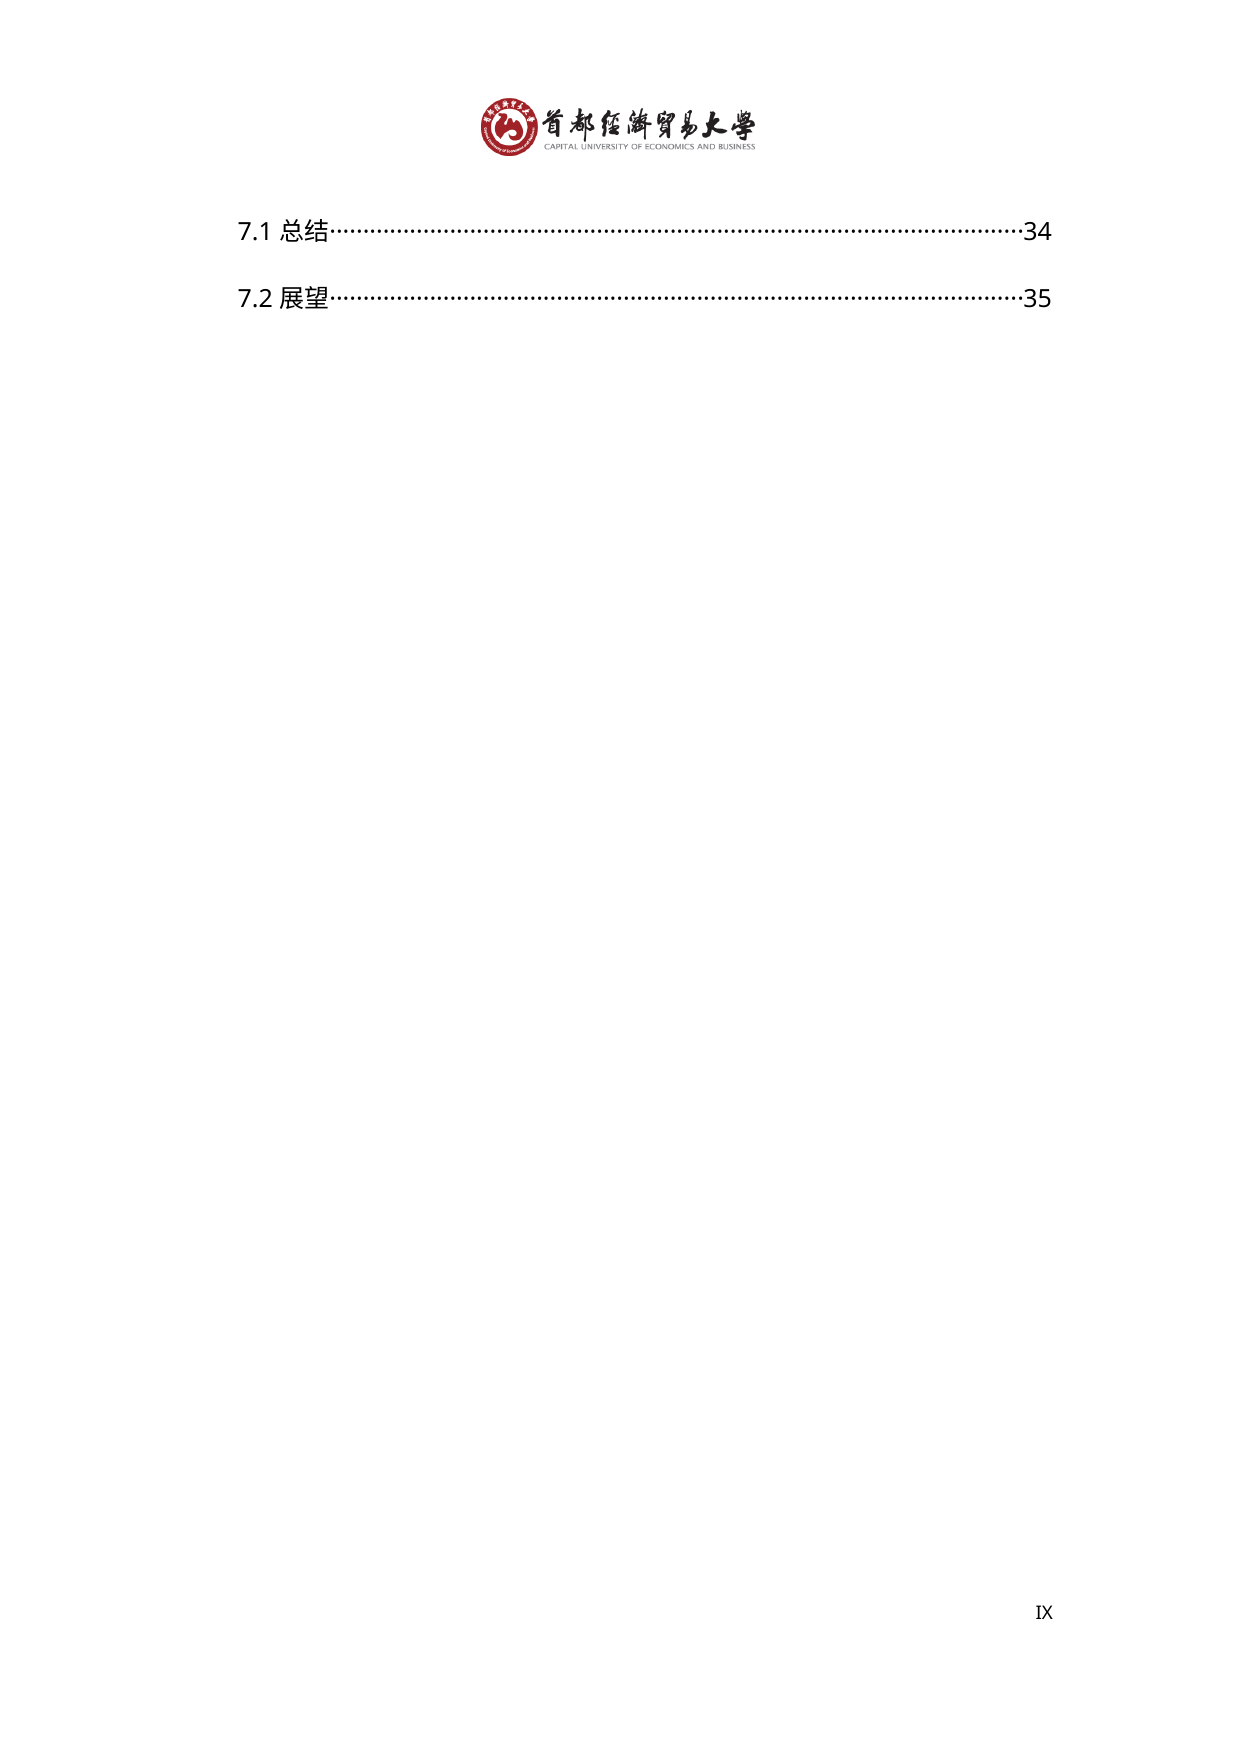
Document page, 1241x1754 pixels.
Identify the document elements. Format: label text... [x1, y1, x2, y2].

picture [480, 88, 760, 158]
text 7.2 展望 35 [237, 263, 1053, 331]
text 7.1 总结 34 [237, 195, 1053, 263]
